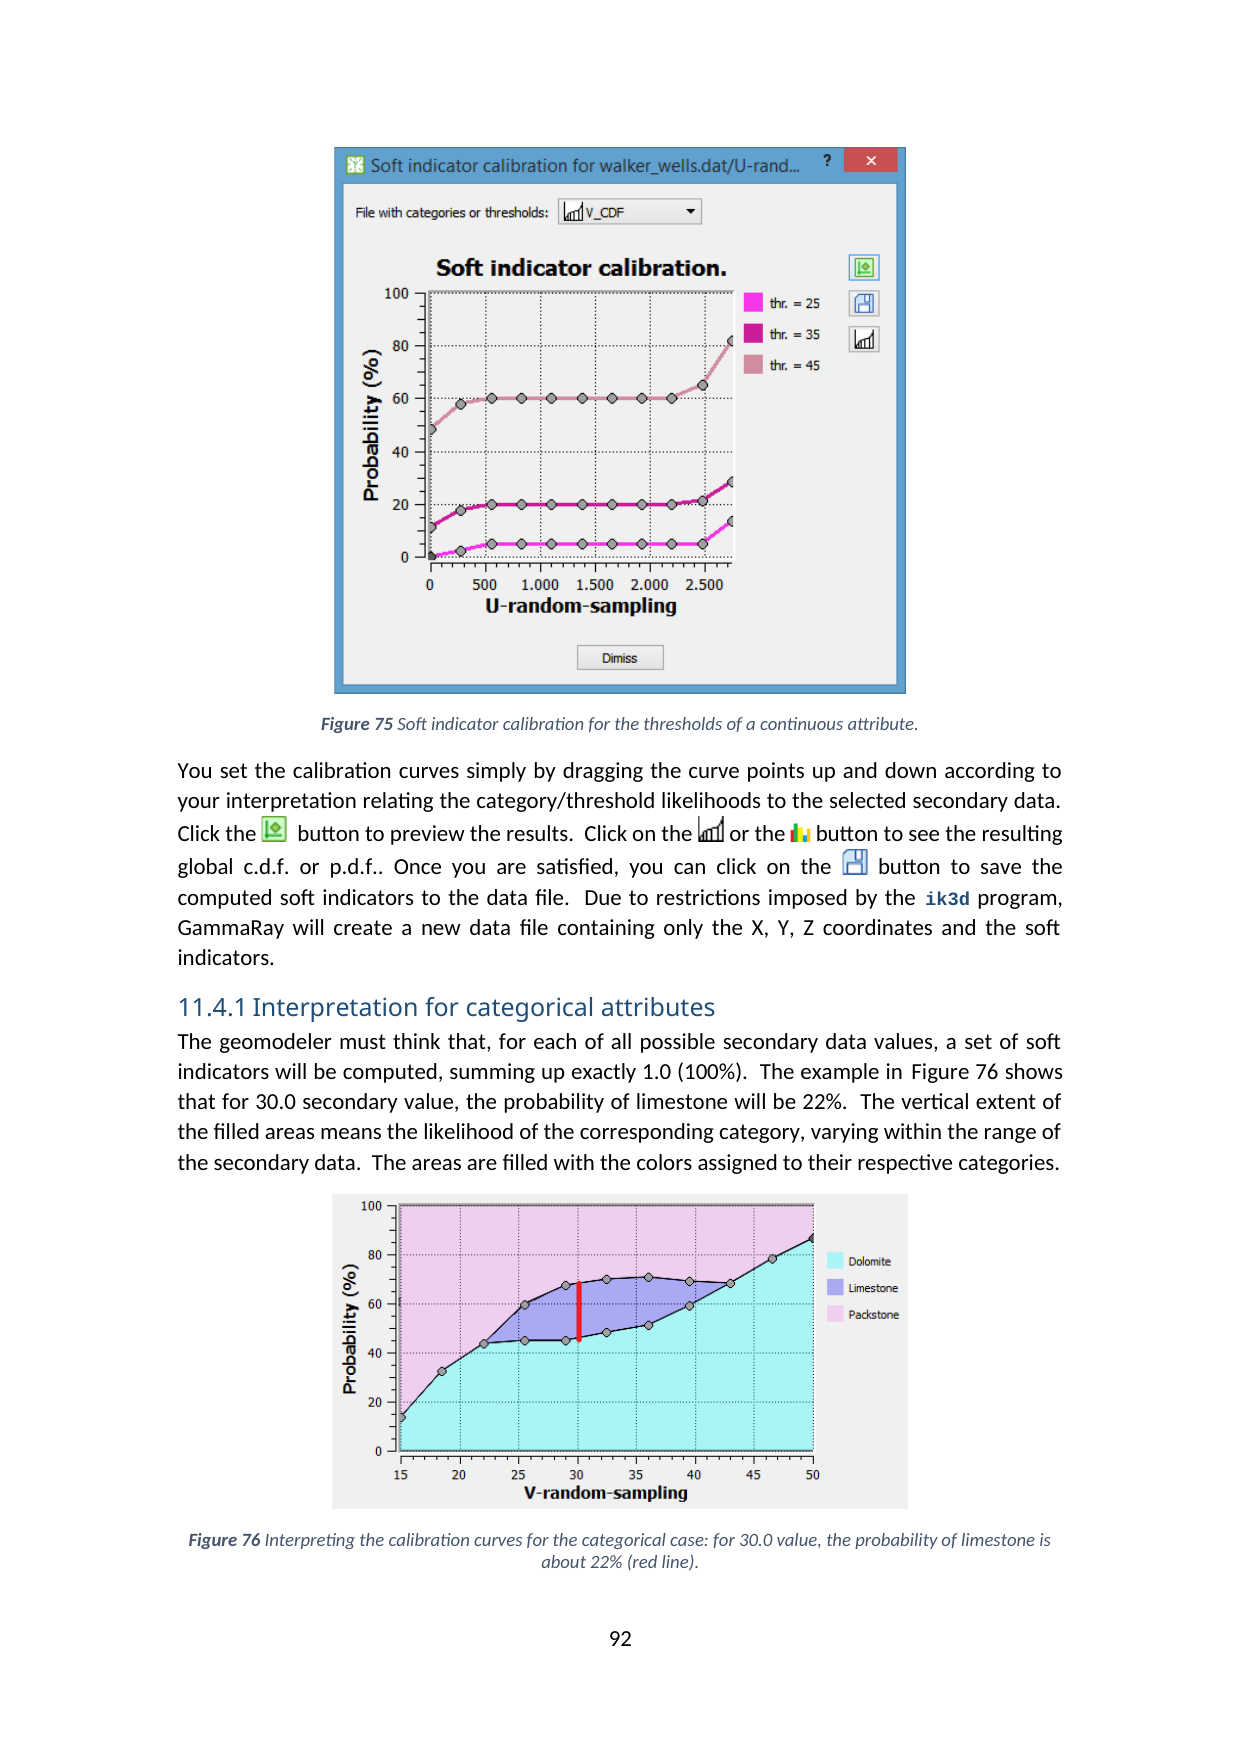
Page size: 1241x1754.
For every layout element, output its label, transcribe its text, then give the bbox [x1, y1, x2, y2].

text Figure 75 Soft indicator calibration for the thresholds of a continuous attribute. [177, 712, 1063, 735]
picture [790, 821, 811, 842]
text Figure 76 Interpreting the calibration curves for the categorical case: for 30.0 value, the probability of limestone is about 22% (red line). [177, 1528, 1063, 1573]
subtitle Interpretation for categorical attributes [177, 990, 1063, 1024]
picture [334, 147, 906, 694]
picture [332, 1194, 909, 1509]
text The geomodeler must think that, for each of all possible secondary data values, a set of soft indicators will be computed, summing up exactly 1.0 (100%). The example in Figure 76 shows that for 30.0 secondary value, the probability of limestone will be 22%. The vertical extent of the filled areas means the likelihood of the corresponding category, varying within the range of the secondary data. The areas are filled with the colors assigned to their respective categories. [177, 1027, 1063, 1176]
picture [842, 849, 868, 875]
picture [698, 816, 724, 842]
text You set the calibration curves simply by dragging the curve points up and down according to your interpretation relating the category/threshold likelihoods to the selected secondary data. Click the button to preview the results. Click on the or the button to see the resulting global c.d.f. or p.d.f.. Once you are satisfied, you can click on the button to save the computed soft indicators to the data file. Due to restrictions imposed by the ik3d program, GammaRay will create a new data file containing only the X, Y, Z coordinates and the soft indicators. [177, 756, 1063, 971]
picture [261, 816, 287, 842]
